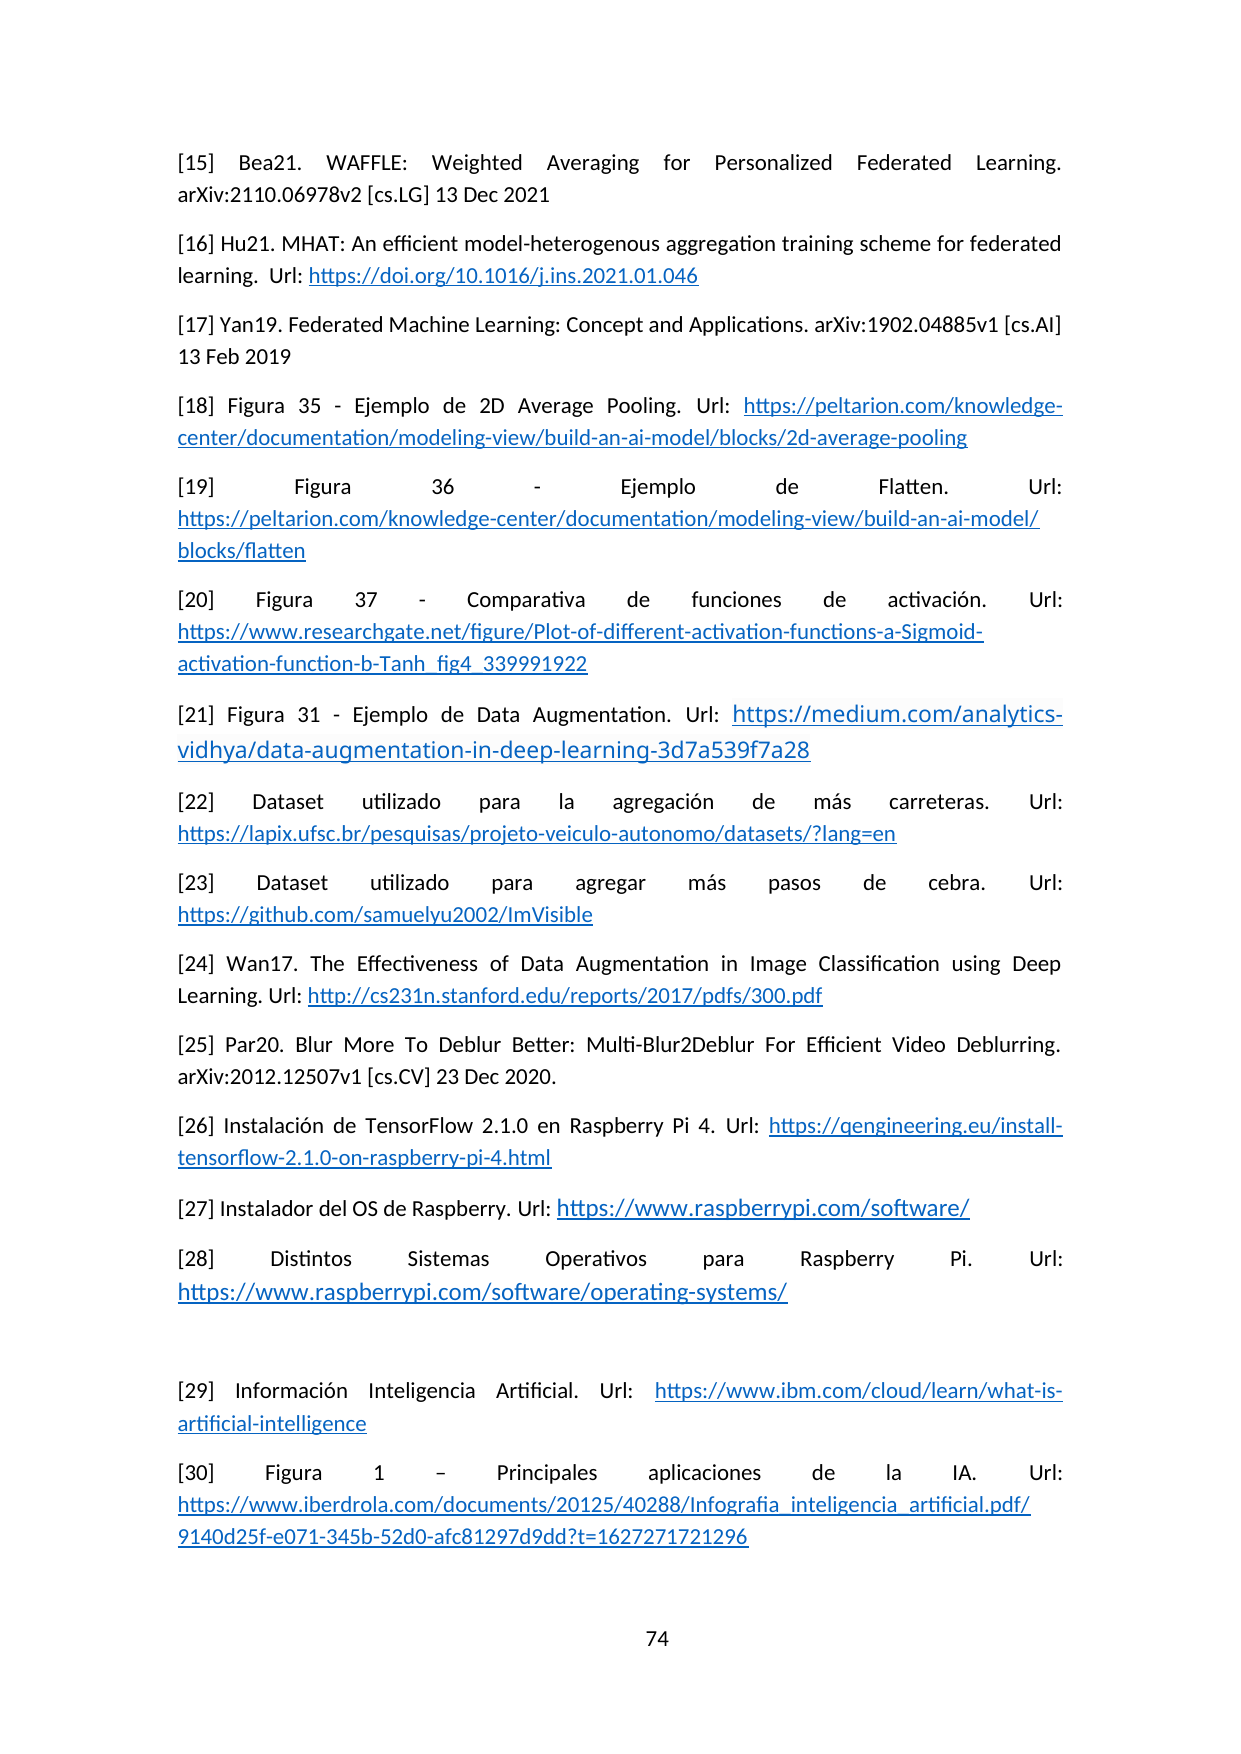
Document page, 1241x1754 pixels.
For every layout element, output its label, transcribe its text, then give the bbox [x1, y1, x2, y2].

text [17] Yan19. Federated Machine Learning: Concept and Applications. arXiv:1902.04885v1 [cs.AI] 13 Feb 2019 [177, 310, 1063, 370]
text [22] Dataset utilizado para la agregación de más carreteras. Url: https://lapix.ufsc.br/pesquisas/projeto-veiculo-autonomo/datasets/?lang=en [177, 787, 1063, 847]
text [23] Dataset utilizado para agregar más pasos de cebra. Url: https://github.com/samuelyu2002/ImVisible [177, 868, 1063, 928]
text [29] Información Inteligencia Artificial. Url: https://www.ibm.com/cloud/learn/what-is-artificial-intelligence [177, 1377, 1063, 1437]
text [24] Wan17. The Effectiveness of Data Augmentation in Image Classification using Deep Learning. Url: http://cs231n.stanford.edu/reports/2017/pdfs/300.pdf [177, 949, 1063, 1009]
text [30] Figura 1 – Principales aplicaciones de la IA. Url: https://www.iberdrola.com/documents/20125/40288/Infografia_inteligencia_artificial.pdf/9140d25f-e071-345b-52d0-afc81297d9dd?t=1627271721296 [177, 1458, 1063, 1550]
text [28] Distintos Sistemas Operativos para Raspberry Pi. Url: https://www.raspberrypi.com/software/operating-systems/ [177, 1244, 1063, 1307]
text [15] Bea21. WAFFLE: Weighted Averaging for Personalized Federated Learning. arXiv:2110.06978v2 [cs.LG] 13 Dec 2021 [177, 148, 1063, 208]
text [25] Par20. Blur More To Deblur Better: Multi-Blur2Deblur For Efficient Video Deblurring. arXiv:2012.12507v1 [cs.CV] 23 Dec 2020. [177, 1030, 1063, 1090]
text [20] Figura 37 - Comparativa de funciones de activación. Url: https://www.researchgate.net/figure/Plot-of-different-activation-functions-a-Sigmoid-activation-function-b-Tanh_fig4_339991922 [177, 585, 1063, 677]
text [26] Instalación de TensorFlow 2.1.0 en Raspberry Pi 4. Url: https://qengineering.eu/install-tensorflow-2.1.0-on-raspberry-pi-4.html [177, 1111, 1063, 1171]
text [16] Hu21. MHAT: An efficient model-heterogenous aggregation training scheme for federated learning. Url: https://doi.org/10.1016/j.ins.2021.01.046 [177, 229, 1063, 289]
text [19] Figura 36 - Ejemplo de Flatten. Url: https://peltarion.com/knowledge-center/documentation/modeling-view/build-an-ai-model/blocks/flatten [177, 472, 1063, 564]
text [27] Instalador del OS de Raspberry. Url: https://www.raspberrypi.com/software/ [177, 1192, 1063, 1222]
text [18] Figura 35 - Ejemplo de 2D Average Pooling. Url: https://peltarion.com/knowledge-center/documentation/modeling-view/build-an-ai-model/blocks/2d-average-pooling [177, 391, 1063, 451]
text [21] Figura 31 - Ejemplo de Data Augmentation. Url: https://medium.com/analytics-vidhya/data-augmentation-in-deep-learning-3d7a539f7a28 [177, 698, 1063, 765]
